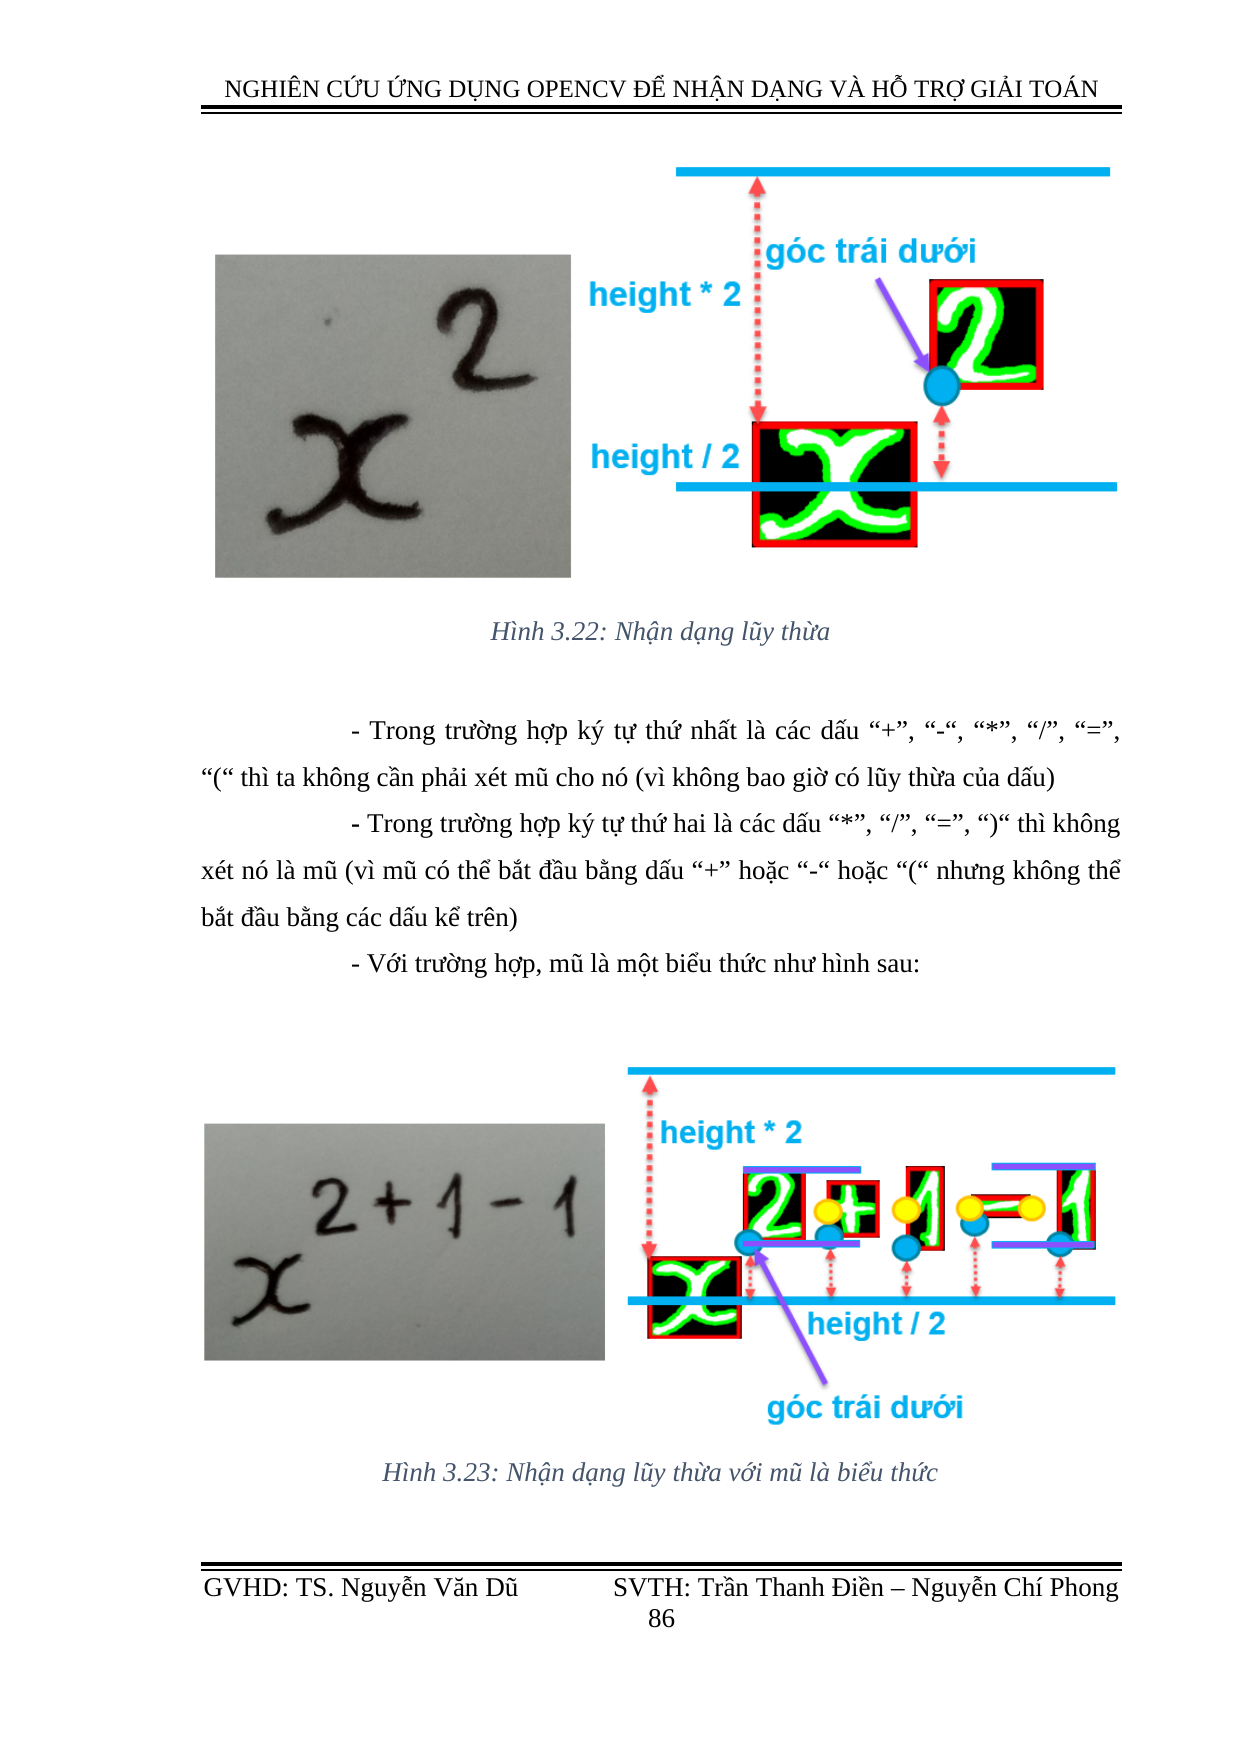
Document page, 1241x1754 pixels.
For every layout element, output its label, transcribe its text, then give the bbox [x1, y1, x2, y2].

text - Với trường hợp, mũ là một biểu thức như hình sau: [201, 947, 1122, 978]
text Hình 3.22: Nhận dạng lũy thừa [201, 615, 1122, 646]
picture [200, 159, 1123, 600]
text Hình 3.23: Nhận dạng lũy thừa với mũ là biểu thức [201, 1456, 1122, 1487]
text - Trong trường hợp ký tự thứ nhất là các dấu “+”, “-“, “*”, “/”, “=”, “(“ thì ta không cần phải xét mũ cho nó (vì không bao giờ có lũy thừa của dấu) [201, 714, 1122, 792]
picture [200, 1040, 1123, 1441]
text - Trong trường hợp ký tự thứ hai là các dấu “*”, “/”, “=”, “)“ thì không xét nó là mũ (vì mũ có thể bắt đầu bằng dấu “+” hoặc “-“ hoặc “(“ nhưng không thể bắt đầu bằng các dấu kể trên) [201, 807, 1122, 932]
